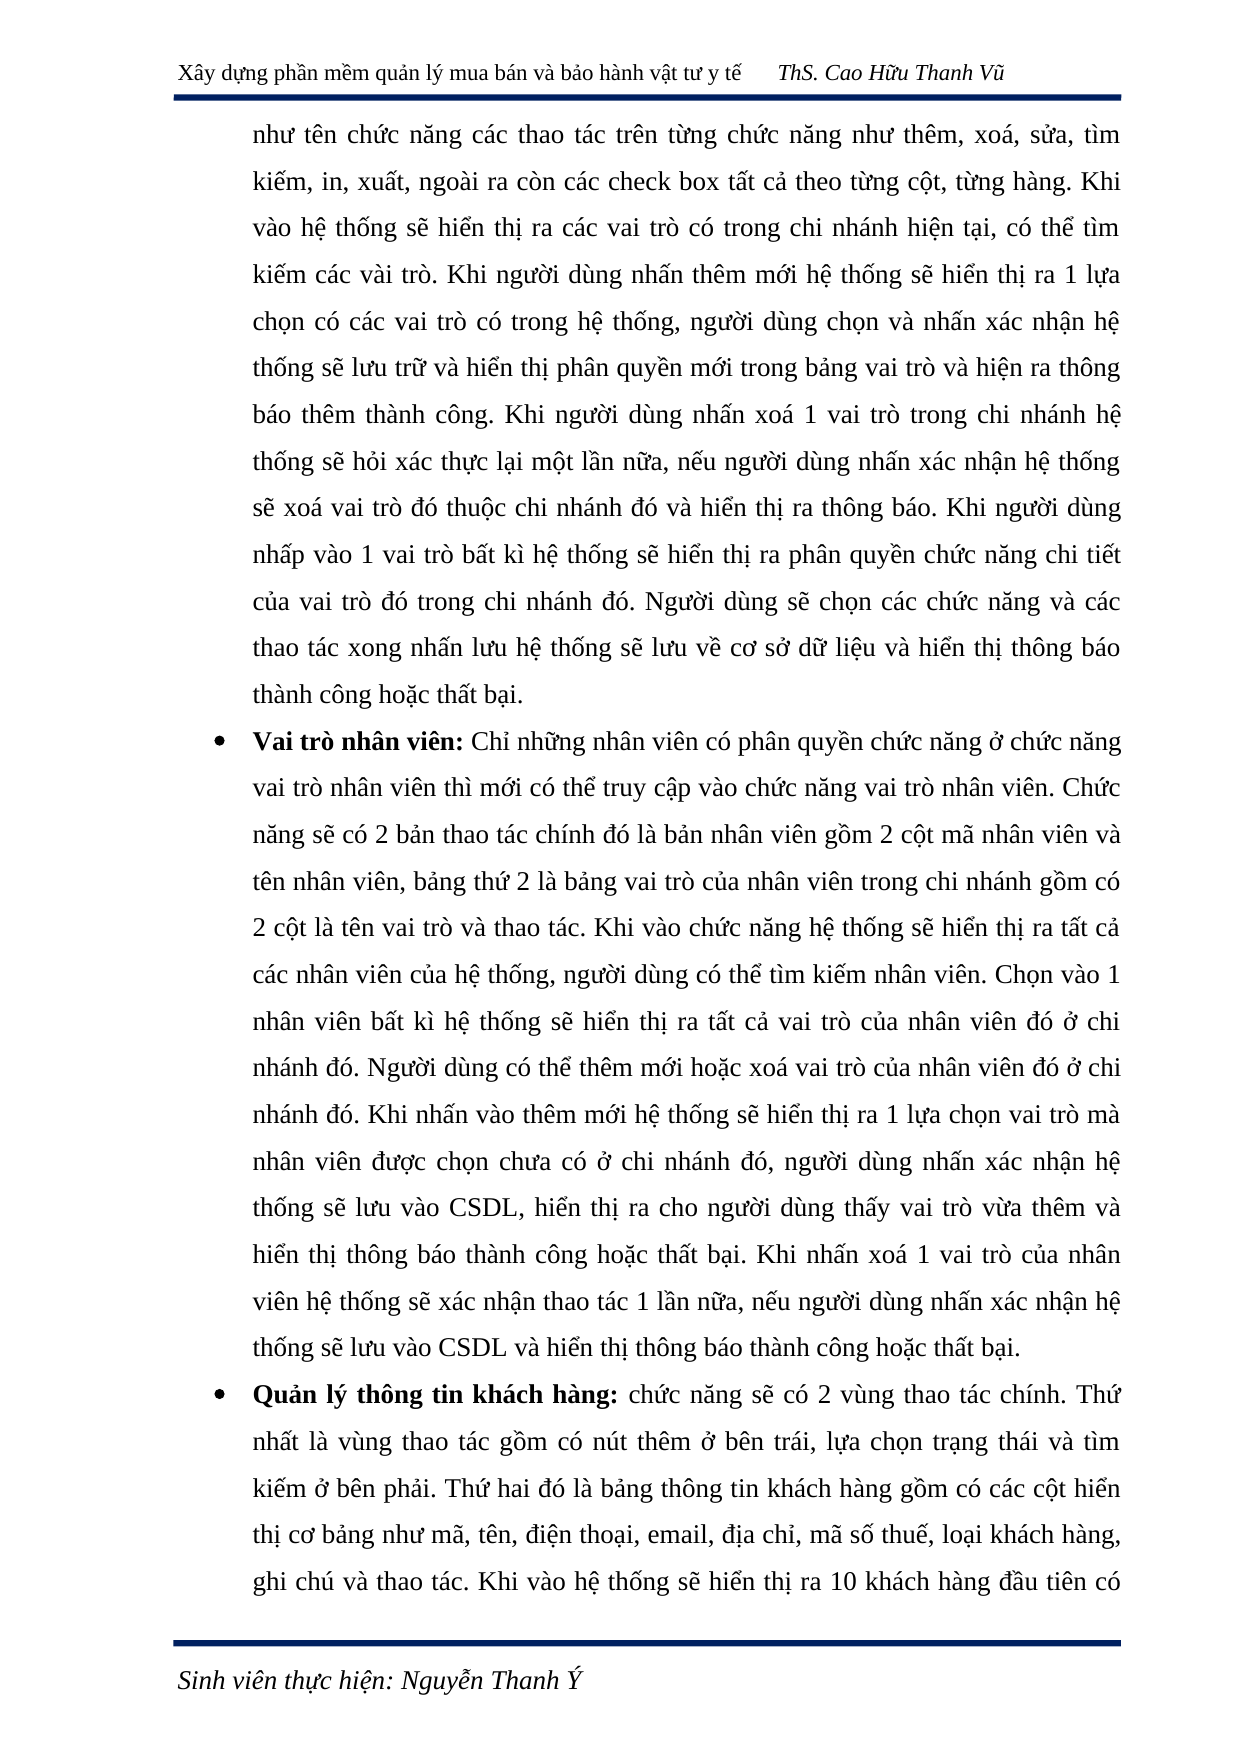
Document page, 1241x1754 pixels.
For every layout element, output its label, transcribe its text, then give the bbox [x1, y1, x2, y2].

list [215, 1378, 1122, 1596]
list Vai trò nhân viên: Chỉ những nhân viên có phân quyền chức năng ở chức năng vai trò nhân viên thì mới có thể truy cập vào chức năng vai trò nhân viên. Chức năng sẽ có 2 bản thao tác chính đó là bản nhân viên gồm 2 cột mã nhân viên và tên nhân viên, bảng thứ 2 là bảng vai trò của nhân viên trong chi nhánh gồm có 2 cột là tên vai trò và thao tác. Khi vào chức năng hệ thống sẽ hiển thị ra tất cả các nhân viên của hệ thống, người dùng có thể tìm kiếm nhân viên. Chọn vào 1 nhân viên bất kì hệ thống sẽ hiển thị ra tất cả vai trò của nhân viên đó ở chi nhánh đó. Người dùng có thể thêm mới hoặc xoá vai trò của nhân viên đó ở chi nhánh đó. Khi nhấn vào thêm mới hệ thống sẽ hiển thị ra 1 lựa chọn vai trò mà nhân viên được chọn chưa có ở chi nhánh đó, người dùng nhấn xác nhận hệ thống sẽ lưu vào CSDL, hiển thị ra cho người dùng thấy vai trò vừa thêm và hiển thị thông báo thành công hoặc thất bại. Khi nhấn xoá 1 vai trò của nhân viên hệ thống sẽ xác nhận thao tác 1 lần nữa, nếu người dùng nhấn xác nhận hệ thống sẽ lưu vào CSDL và hiển thị thông báo thành công hoặc thất bại. [215, 725, 1122, 1363]
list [215, 118, 1122, 709]
